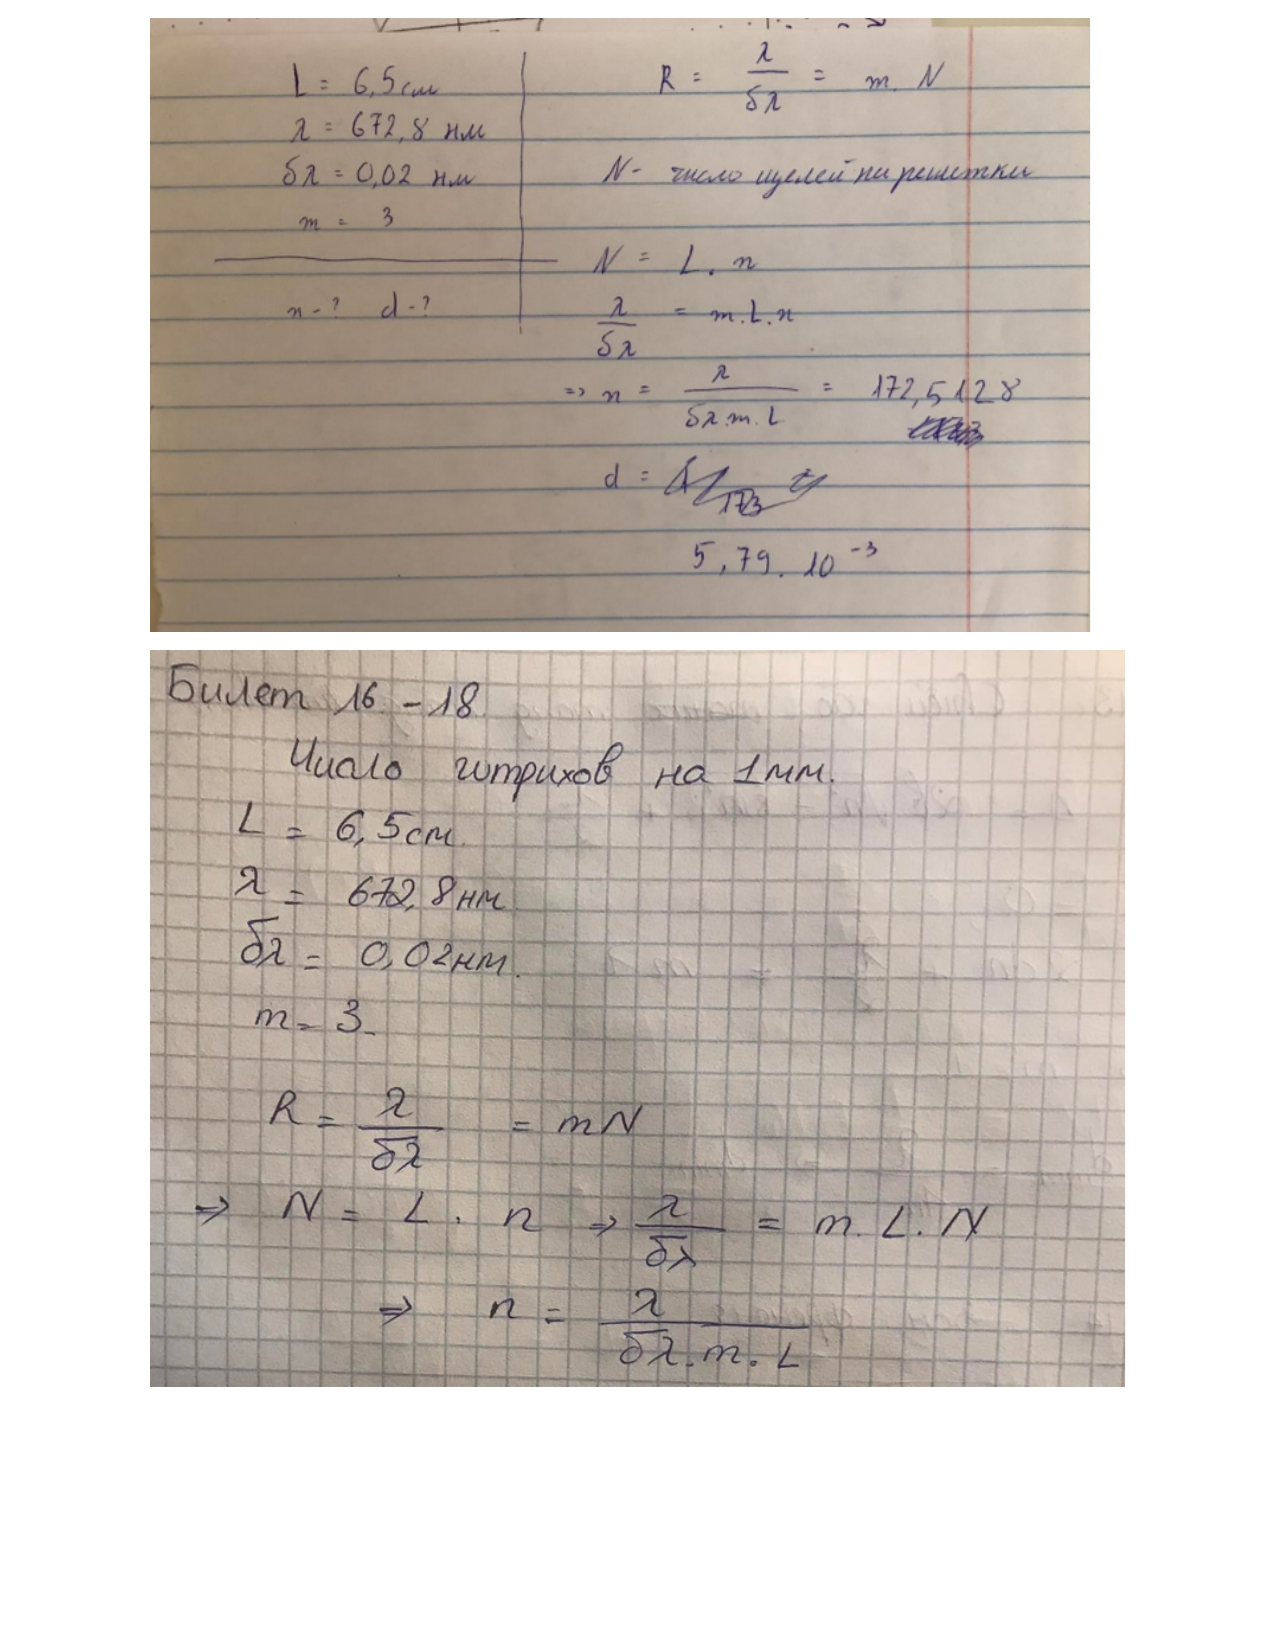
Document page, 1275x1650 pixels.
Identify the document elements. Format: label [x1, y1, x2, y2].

picture [150, 650, 1125, 1387]
picture [150, 18, 1091, 632]
